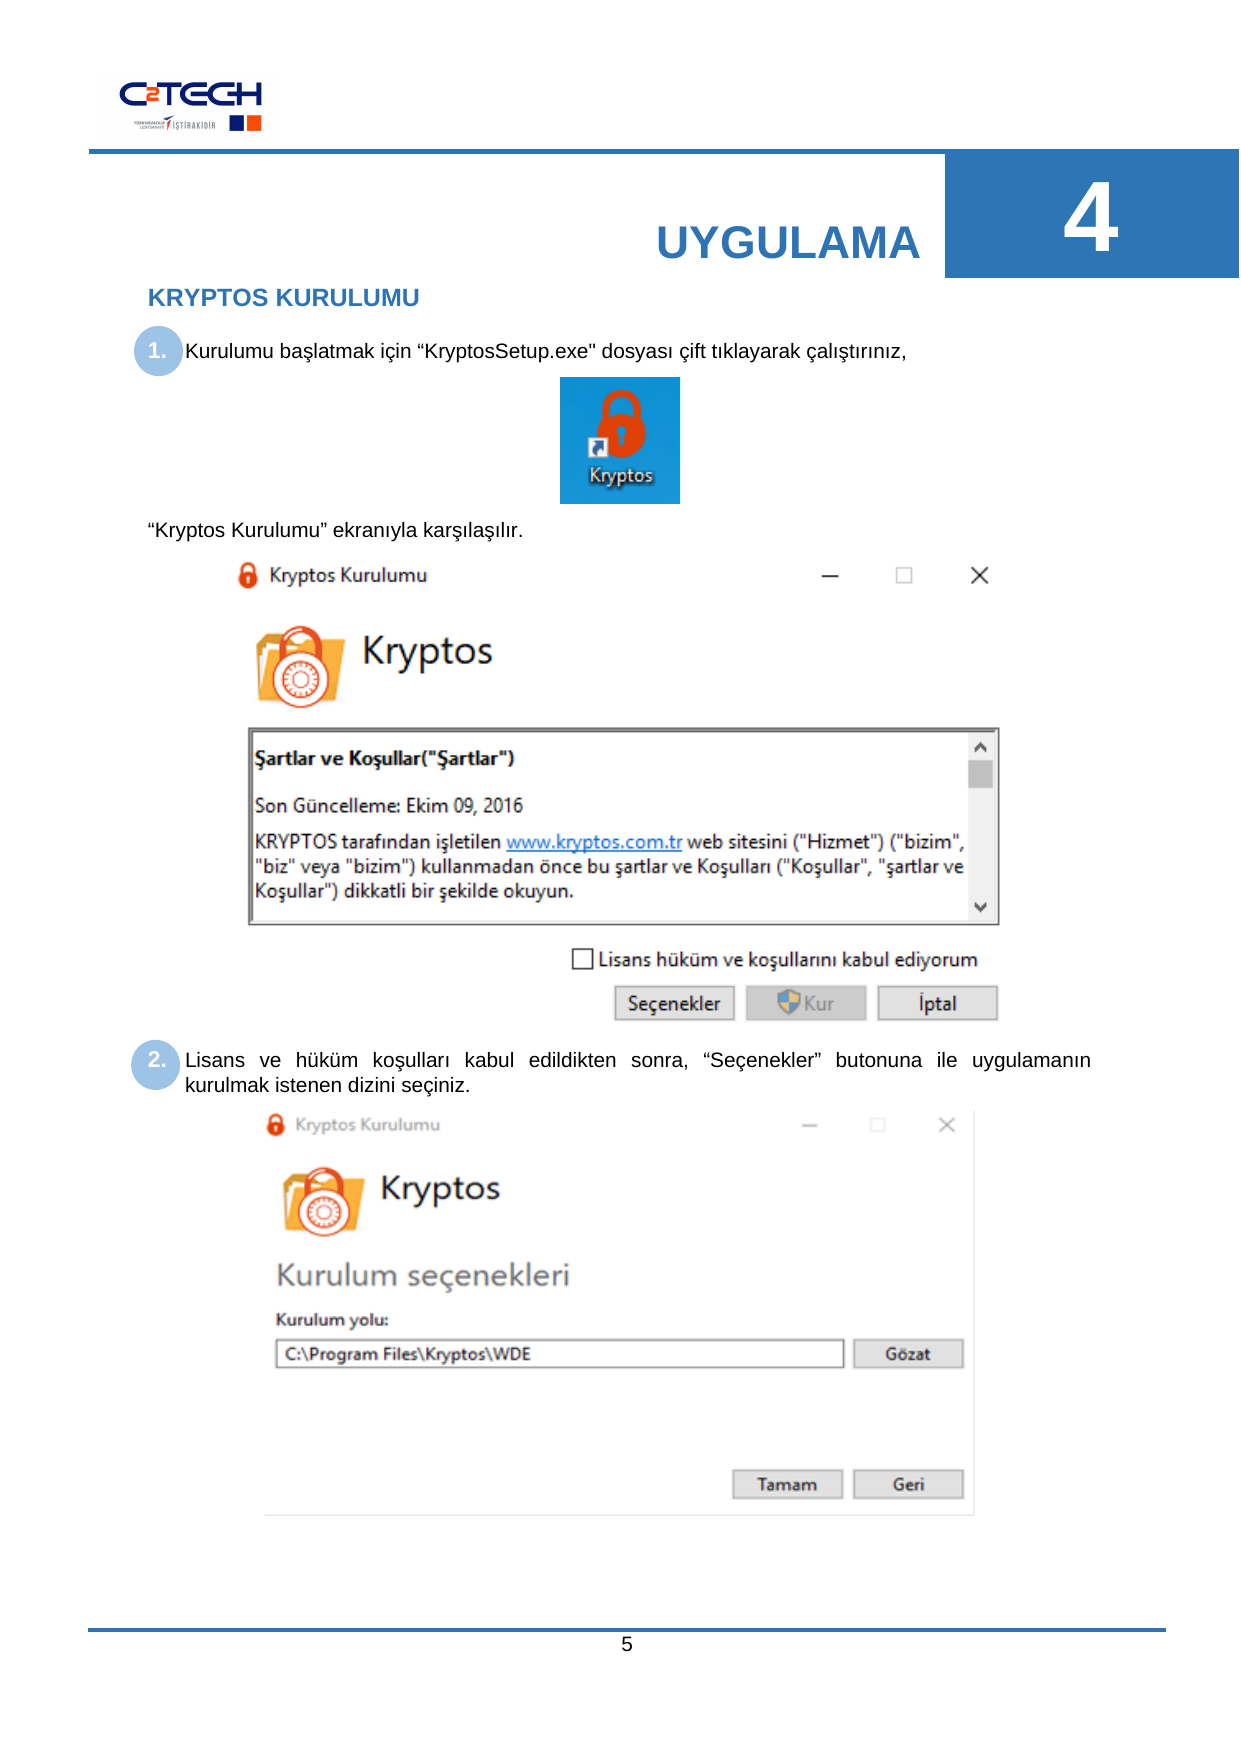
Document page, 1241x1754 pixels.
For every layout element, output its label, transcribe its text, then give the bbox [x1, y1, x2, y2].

picture [560, 390, 681, 504]
subtitle UYGULAMA [148, 216, 921, 269]
picture [99, 73, 282, 140]
text “Kryptos Kurulumu” ekranıyla karşılaşılır. [148, 518, 1093, 542]
picture [264, 1110, 976, 1517]
picture [232, 556, 1008, 1032]
subtitle Kryptos Kurulumu [148, 283, 1093, 312]
list Kurulumu başlatmak için “KryptosSetup.exe" dosyası çift tıklayarak çalıştırınız, [148, 337, 1093, 364]
list Lisans ve hüküm koşulları kabul edildikten sonra, “Seçenekler” butonuna ile uygulamanın kurulmak istenen dizini seçiniz. [148, 1046, 1093, 1097]
